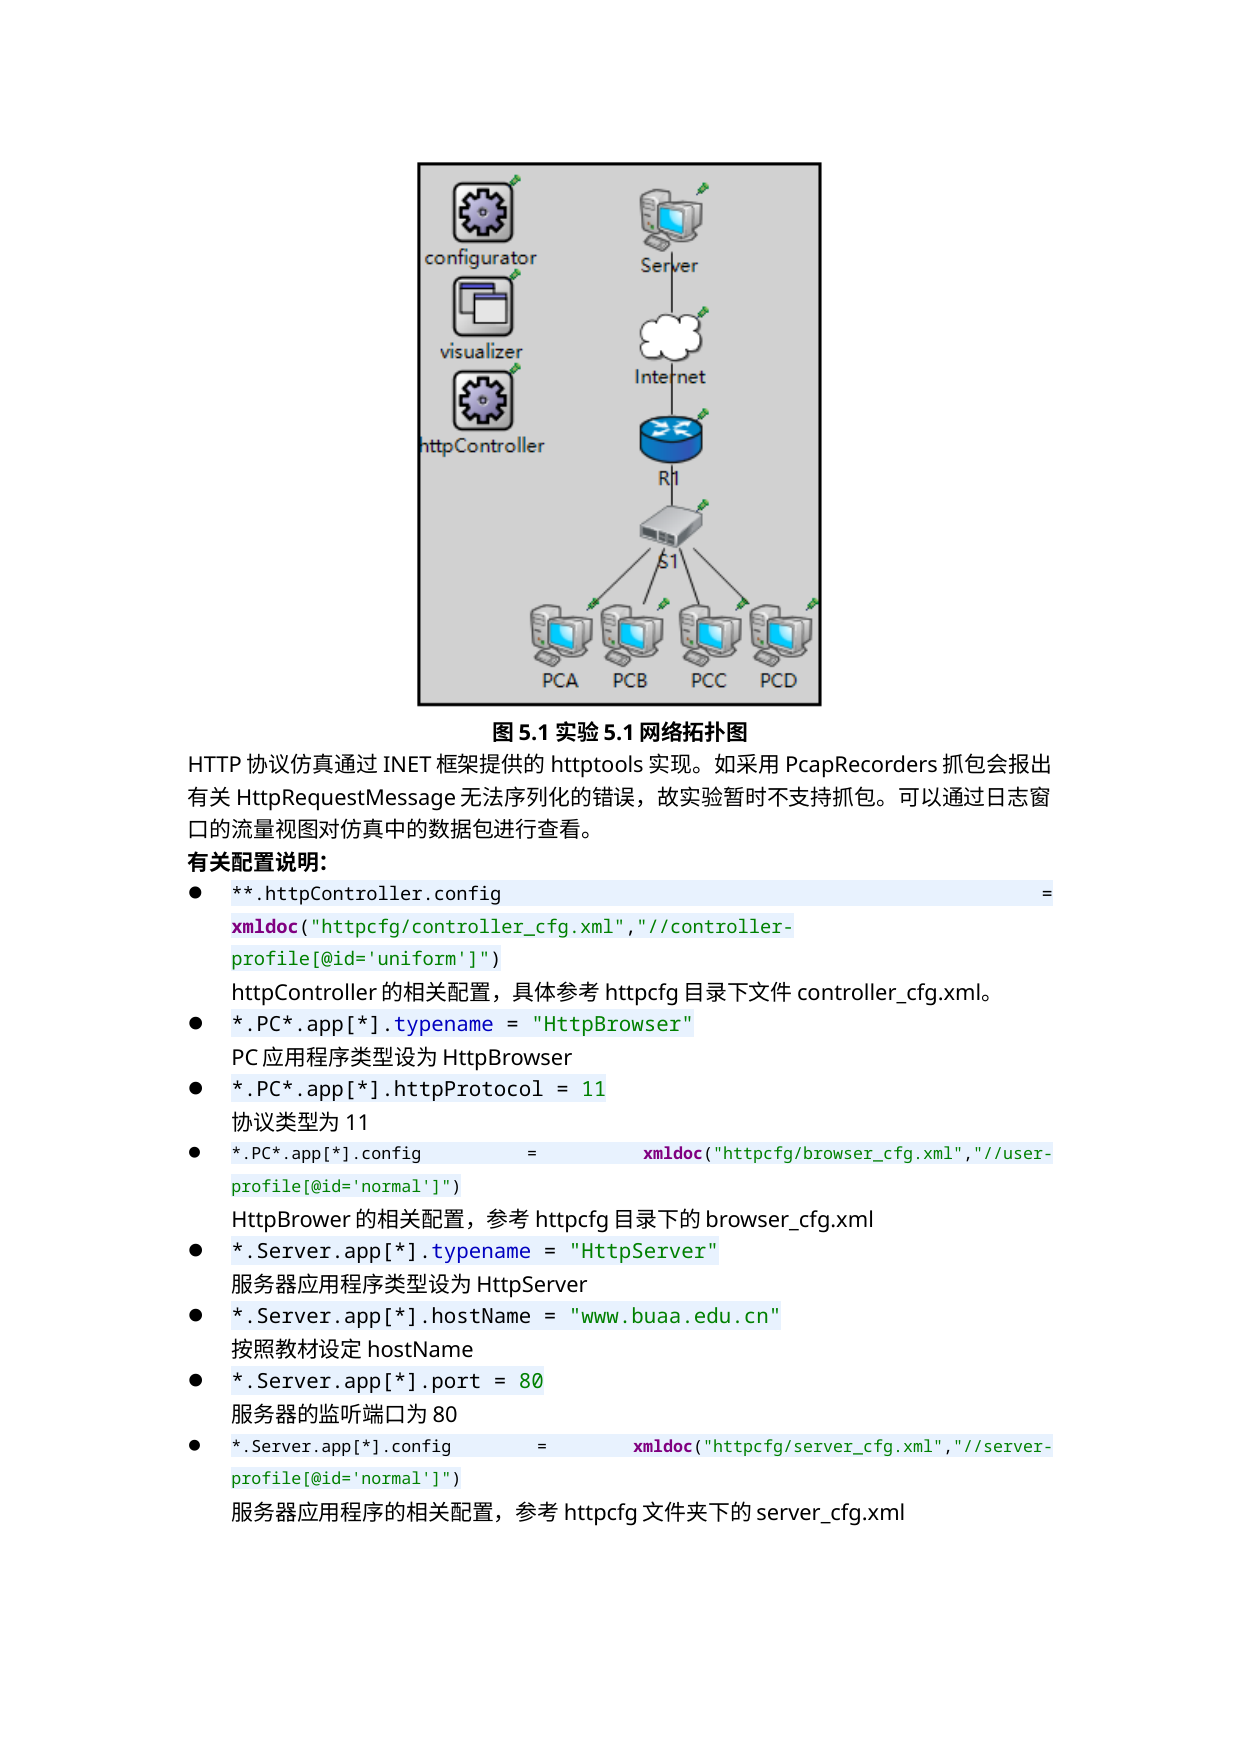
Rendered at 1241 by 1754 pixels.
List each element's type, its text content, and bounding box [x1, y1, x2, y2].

list *.Server.app[*].port = 80 [187, 1364, 1053, 1397]
text HTTP协议仿真通过INET框架提供的httptools实现。如采用PcapRecorders抓包会报出有关HttpRequestMessage无法序列化的错误，故实验暂时不支持抓包。可以通过日志窗口的流量视图对仿真中的数据包进行查看。 [187, 747, 1053, 844]
list PC应用程序类型设为HttpBrowser [231, 1039, 1053, 1072]
text 有关配置说明： [187, 844, 1053, 877]
list **.httpController.config = xmldoc("httpcfg/controller_cfg.xml","//controller-profile[@id='uniform']") [187, 877, 1053, 974]
text 图5.1 实验5.1网络拓扑图 [187, 714, 1053, 747]
list *.Server.app[*].typename = "HttpServer" [187, 1234, 1053, 1267]
list HttpBrower的相关配置，参考httpcfg目录下的browser_cfg.xml [231, 1202, 1053, 1234]
list *.PC*.app[*].httpProtocol = 11 [187, 1072, 1053, 1104]
list *.Server.app[*].hostName = "www.buaa.edu.cn" [187, 1299, 1053, 1332]
text httpController的相关配置，具体参考httpcfg目录下文件controller_cfg.xml。 [231, 974, 1053, 1007]
text 服务器应用程序的相关配置，参考httpcfg文件夹下的server_cfg.xml [231, 1494, 1053, 1527]
list *.PC*.app[*].config = xmldoc("httpcfg/browser_cfg.xml","//user-profile[@id='normal']") [187, 1137, 1053, 1202]
list *.Server.app[*].config = xmldoc("httpcfg/server_cfg.xml","//server-profile[@id='normal']") [187, 1429, 1053, 1494]
list *.PC*.app[*].typename = "HttpBrowser" [187, 1007, 1053, 1039]
list 按照教材设定hostName [231, 1332, 1053, 1364]
picture [416, 162, 824, 708]
list 服务器的监听端口为80 [231, 1397, 1053, 1429]
list 服务器应用程序类型设为HttpServer [231, 1267, 1053, 1299]
list 协议类型为11 [231, 1104, 1053, 1137]
